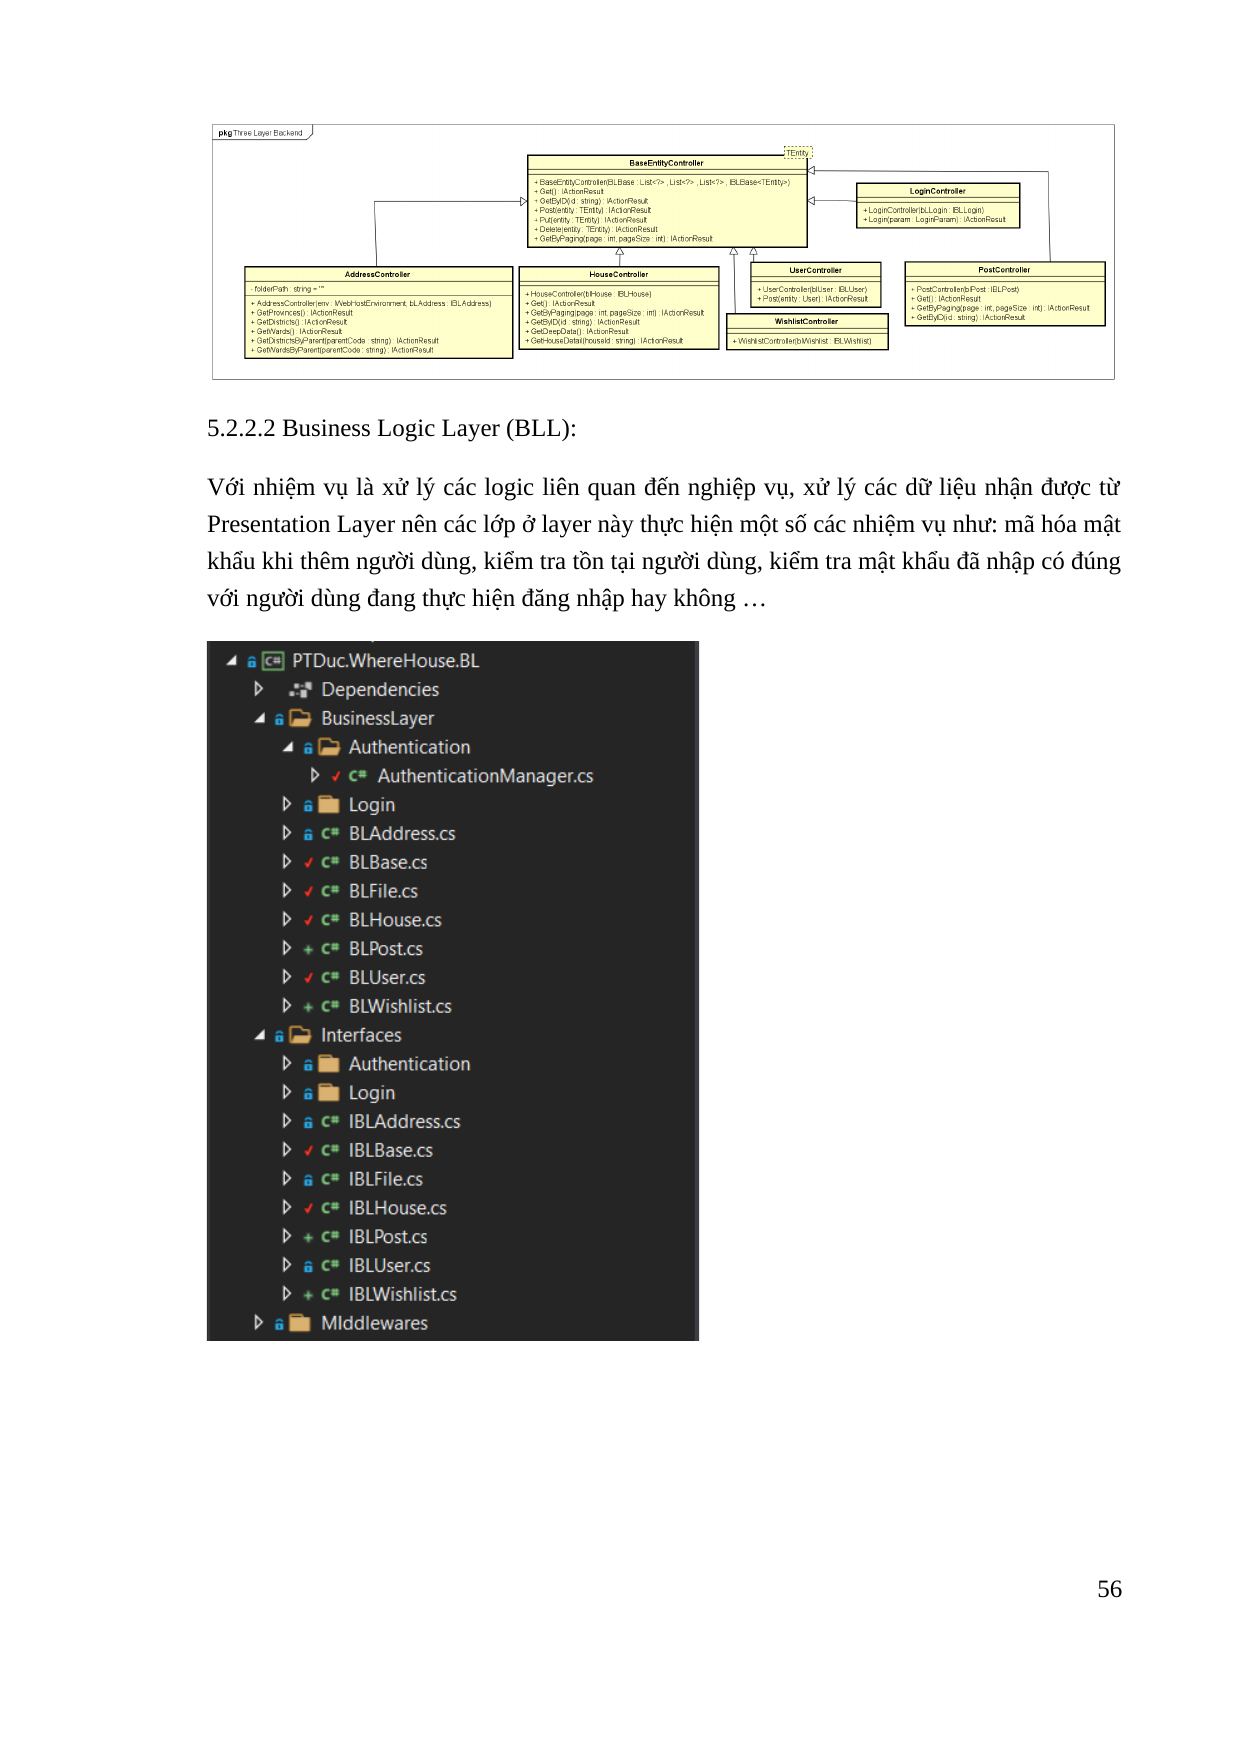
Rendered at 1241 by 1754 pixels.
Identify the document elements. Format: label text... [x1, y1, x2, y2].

text Với nhiệm vụ là xử lý các logic liên quan đến nghiệp vụ, xử lý các dữ liệu nhận được từ Presentation Layer nên các lớp ở layer này thực hiện một số các nhiệm vụ như: mã hóa mật khẩu khi thêm người dùng, kiểm tra tồn tại người dùng, kiểm tra mật khẩu đã nhập có đúng với người dùng đang thực hiện đăng nhập hay không … [207, 472, 1122, 612]
picture [206, 118, 1120, 385]
picture [206, 641, 700, 1341]
text 5.2.2.2 Business Logic Layer (BLL): [207, 413, 1122, 442]
